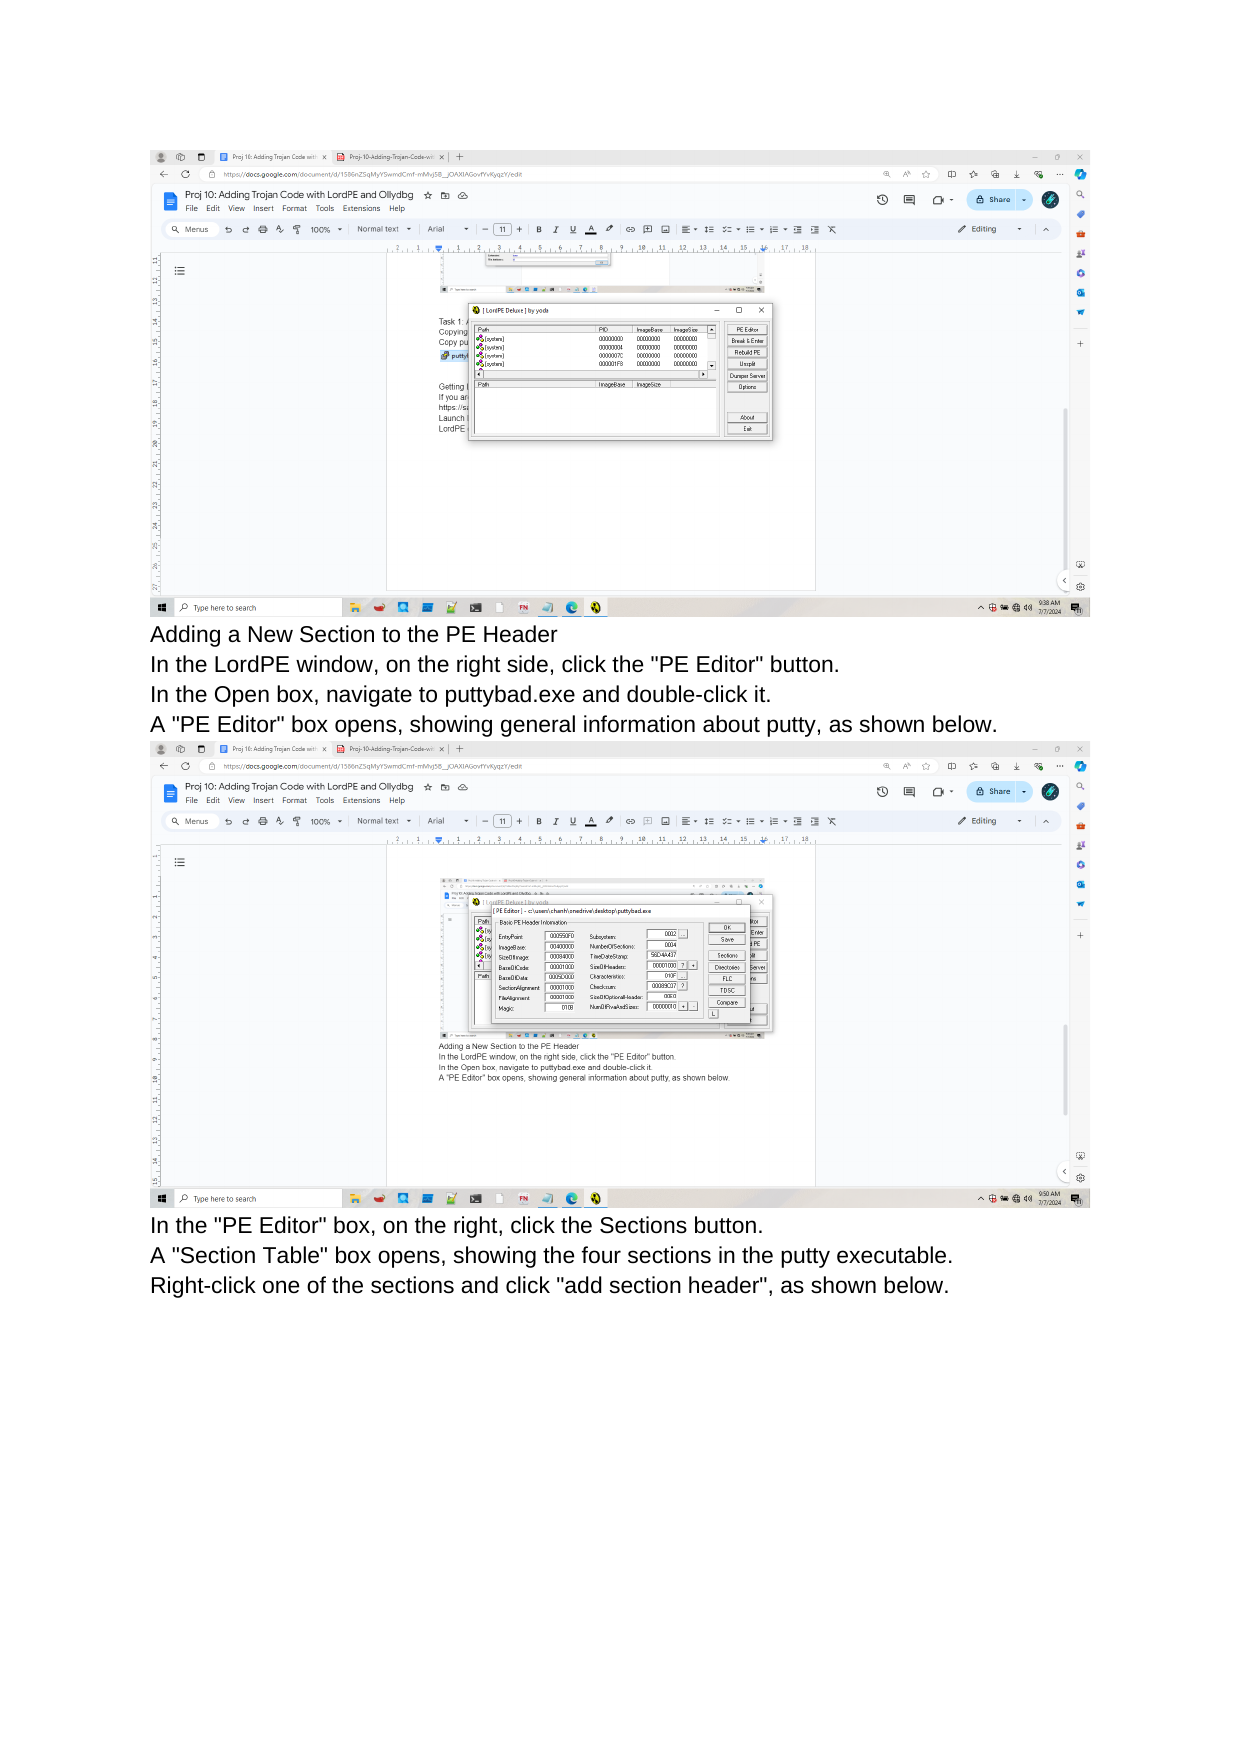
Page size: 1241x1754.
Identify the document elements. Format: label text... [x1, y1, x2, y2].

text A "PE Editor" box opens, showing general information about putty, as shown below. [150, 711, 1090, 737]
text In the "PE Editor" box, on the right, click the Sections button. [150, 1212, 1090, 1238]
text In the Open box, navigate to puttybad.exe and double-click it. [150, 681, 1090, 707]
picture [150, 741, 1091, 1208]
text Right-click one of the sections and click "add section header", as shown below. [150, 1272, 1090, 1299]
picture [150, 150, 1091, 617]
text Adding a New Section to the PE Header [150, 621, 1090, 647]
text In the LordPE window, on the right side, click the "PE Editor" button. [150, 651, 1090, 677]
text A "Section Table" box opens, showing the four sections in the putty executable. [150, 1242, 1090, 1268]
